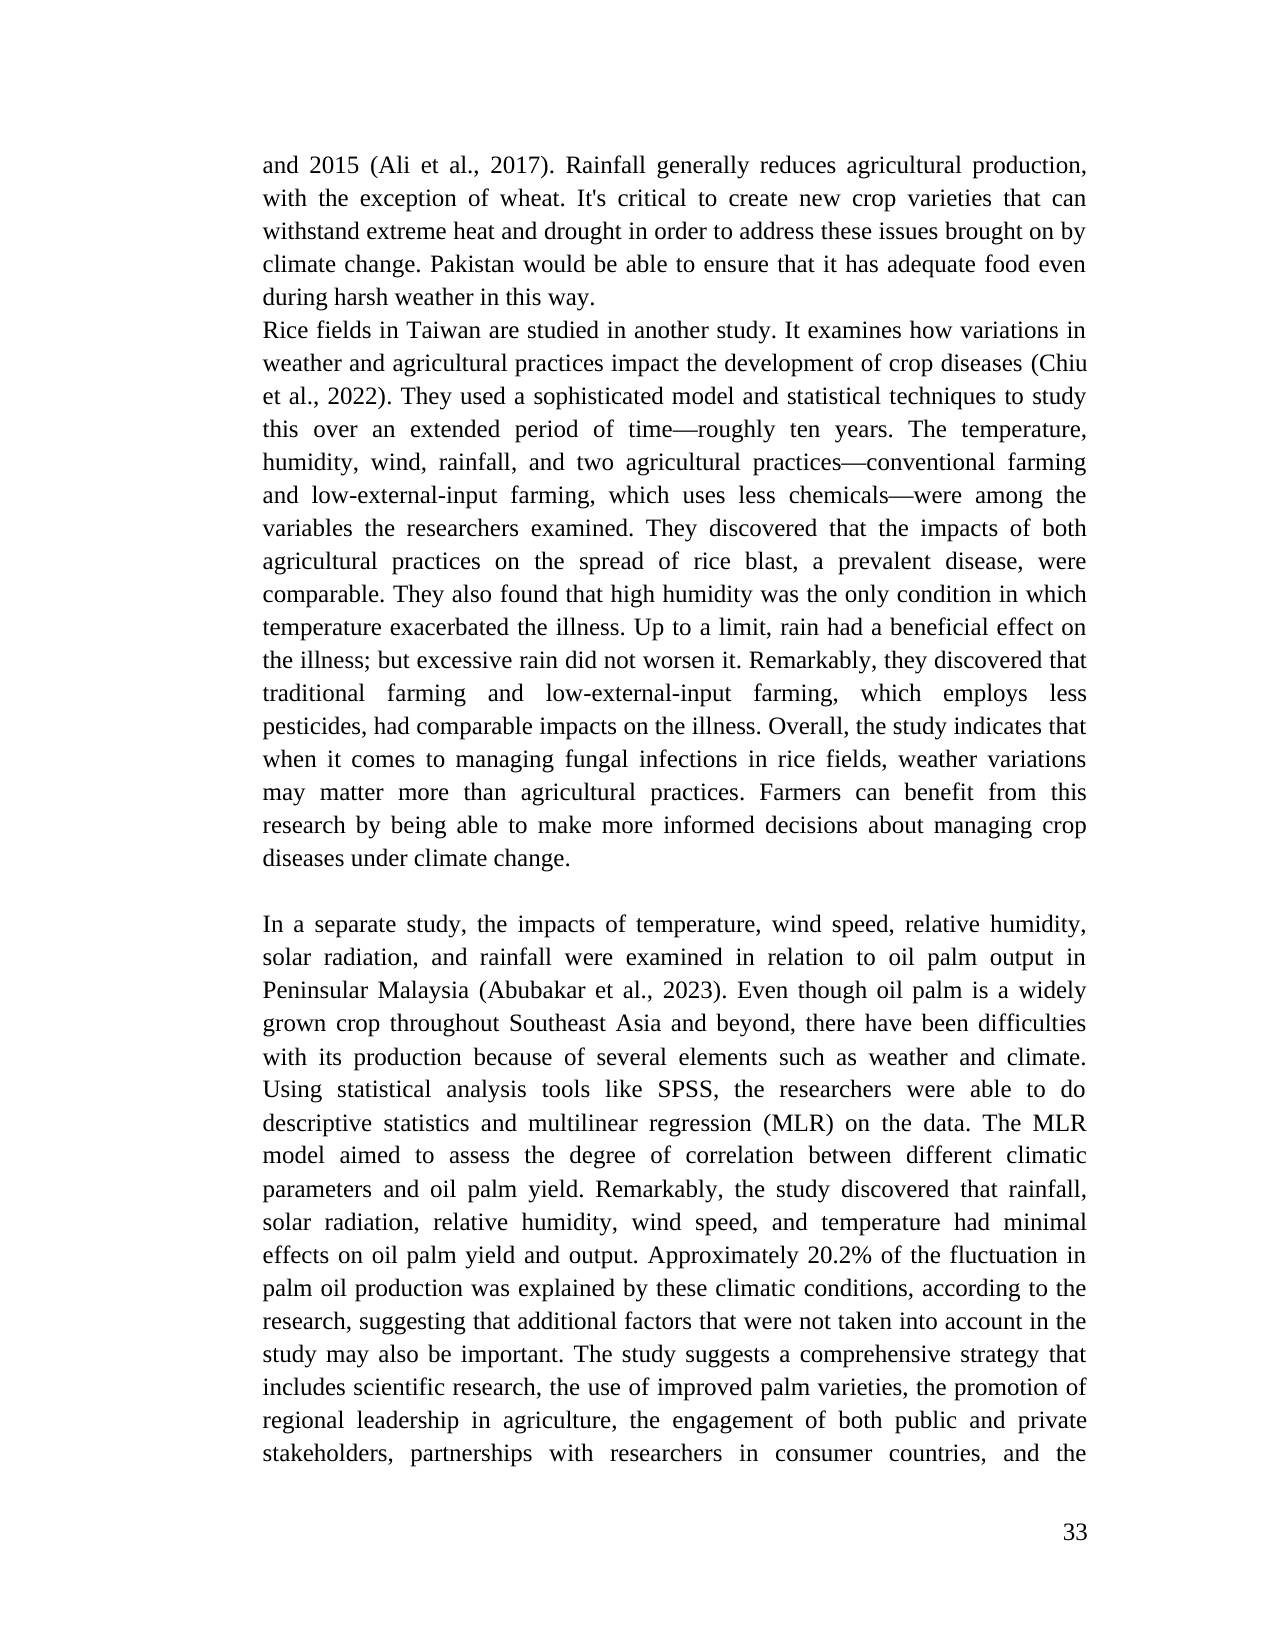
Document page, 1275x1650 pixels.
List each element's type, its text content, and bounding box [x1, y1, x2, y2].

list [262, 876, 1087, 1467]
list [262, 150, 1087, 311]
list Rice fields in Taiwan are studied in another study. It examines how variations in weather and agricultural practices impact the development of crop diseases . They used a sophisticated model and statistical techniques to study this over an extended period of time—roughly ten years. The temperature, humidity, wind, rainfall, and two agricultural practices—conventional farming and low-external-input farming, which uses less chemicals—were among the variables the researchers examined. They discovered that the impacts of both agricultural practices on the spread of rice blast, a prevalent disease, were comparable. They also found that high humidity was the only condition in which temperature exacerbated the illness. Up to a limit, rain had a beneficial effect on the illness; but excessive rain did not worsen it. Remarkably, they discovered that traditional farming and low-external-input farming, which employs less pesticides, had comparable impacts on the illness. Overall, the study indicates that when it comes to managing fungal infections in rice fields, weather variations may matter more than agricultural practices. Farmers can benefit from this research by being able to make more informed decisions about managing crop diseases under climate change. [262, 315, 1087, 872]
